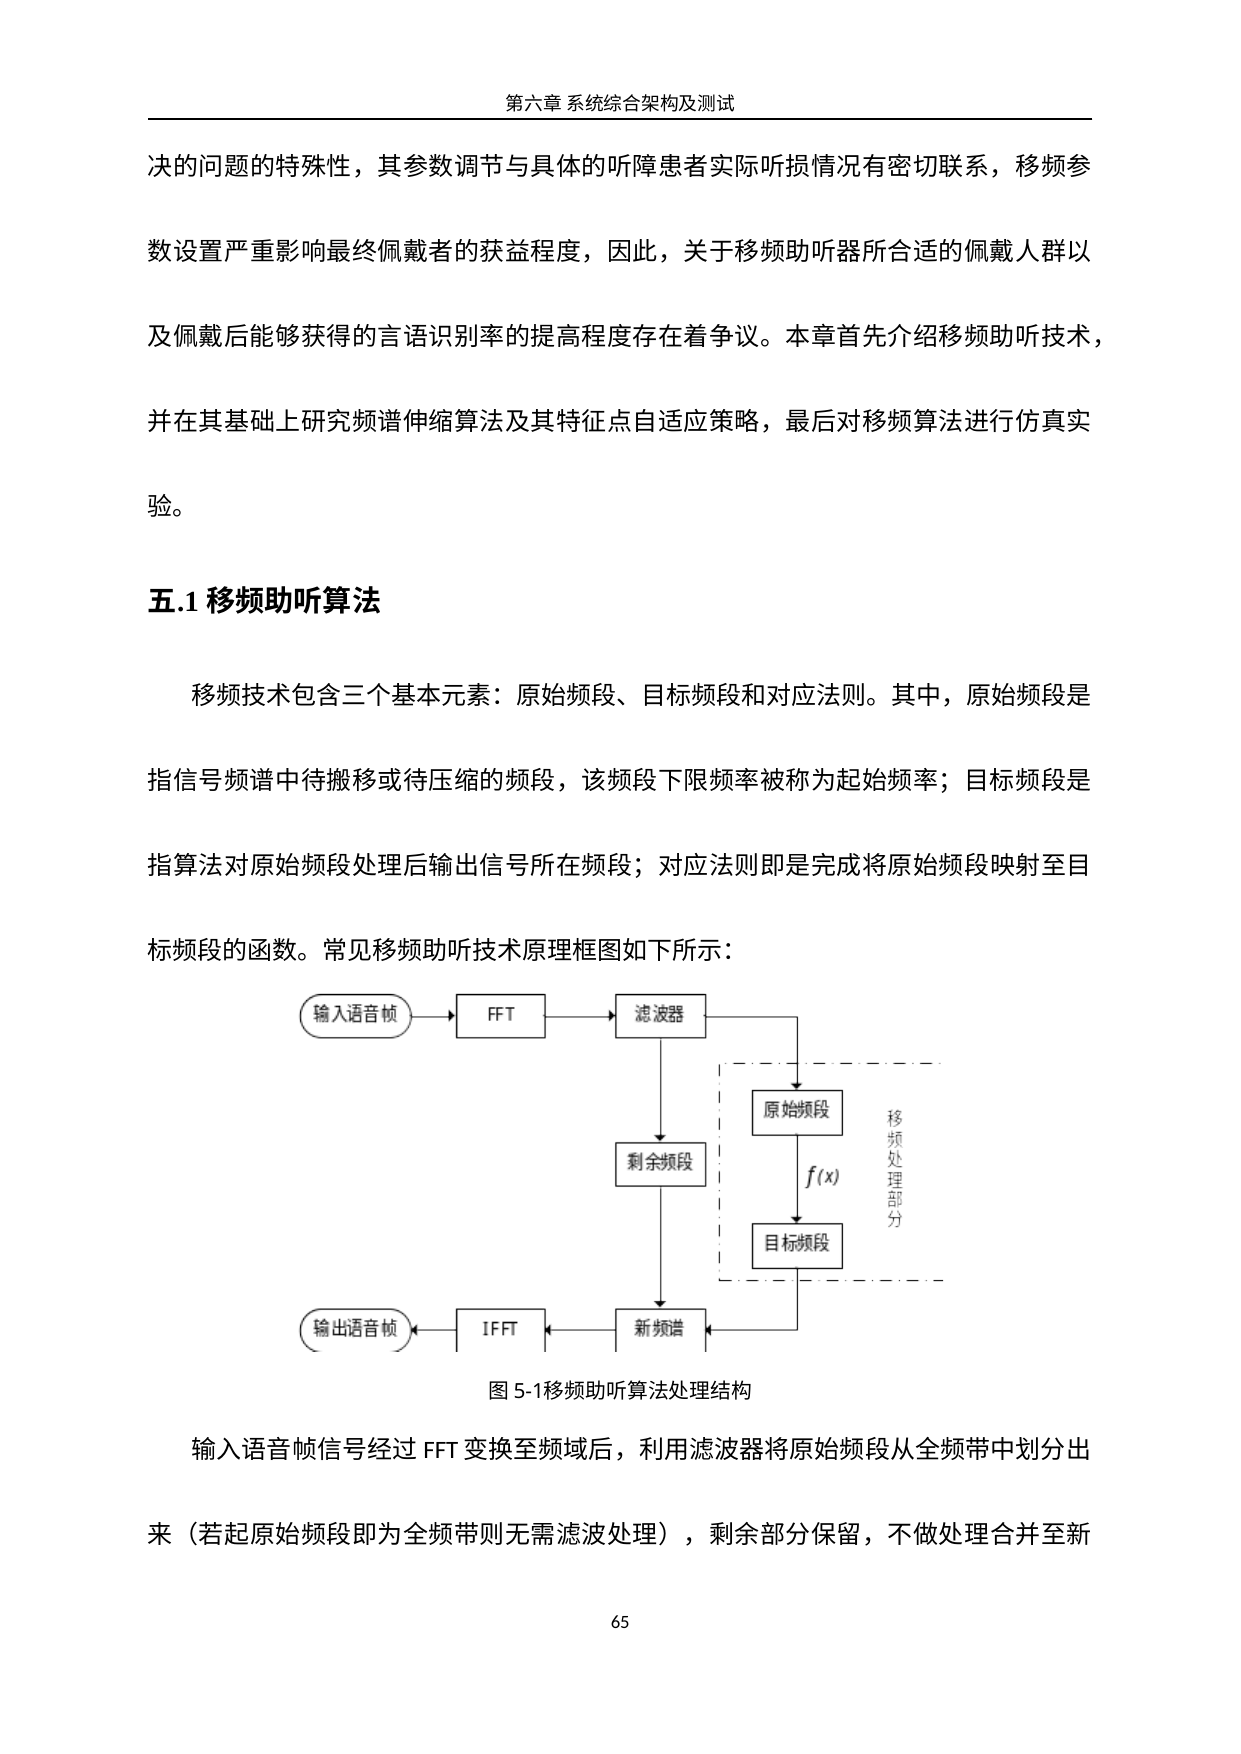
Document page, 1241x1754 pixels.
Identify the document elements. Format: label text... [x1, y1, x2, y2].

text 图5-1移频助听算法处理结构 [148, 1373, 1092, 1407]
text 移频技术包含三个基本元素：原始频段、目标频段和对应法则。其中，原始频段是指信号频谱中待搬移或待压缩的频段，该频段下限频率被称为起始频率；目标频段是指算法对原始频段处理后输出信号所在频段；对应法则即是完成将原始频段映射至目标频段的函数。常见移频助听技术原理框图如下所示： [148, 660, 1092, 982]
list 移频助听算法 [148, 564, 1092, 632]
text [148, 1414, 1092, 1567]
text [148, 131, 1092, 538]
